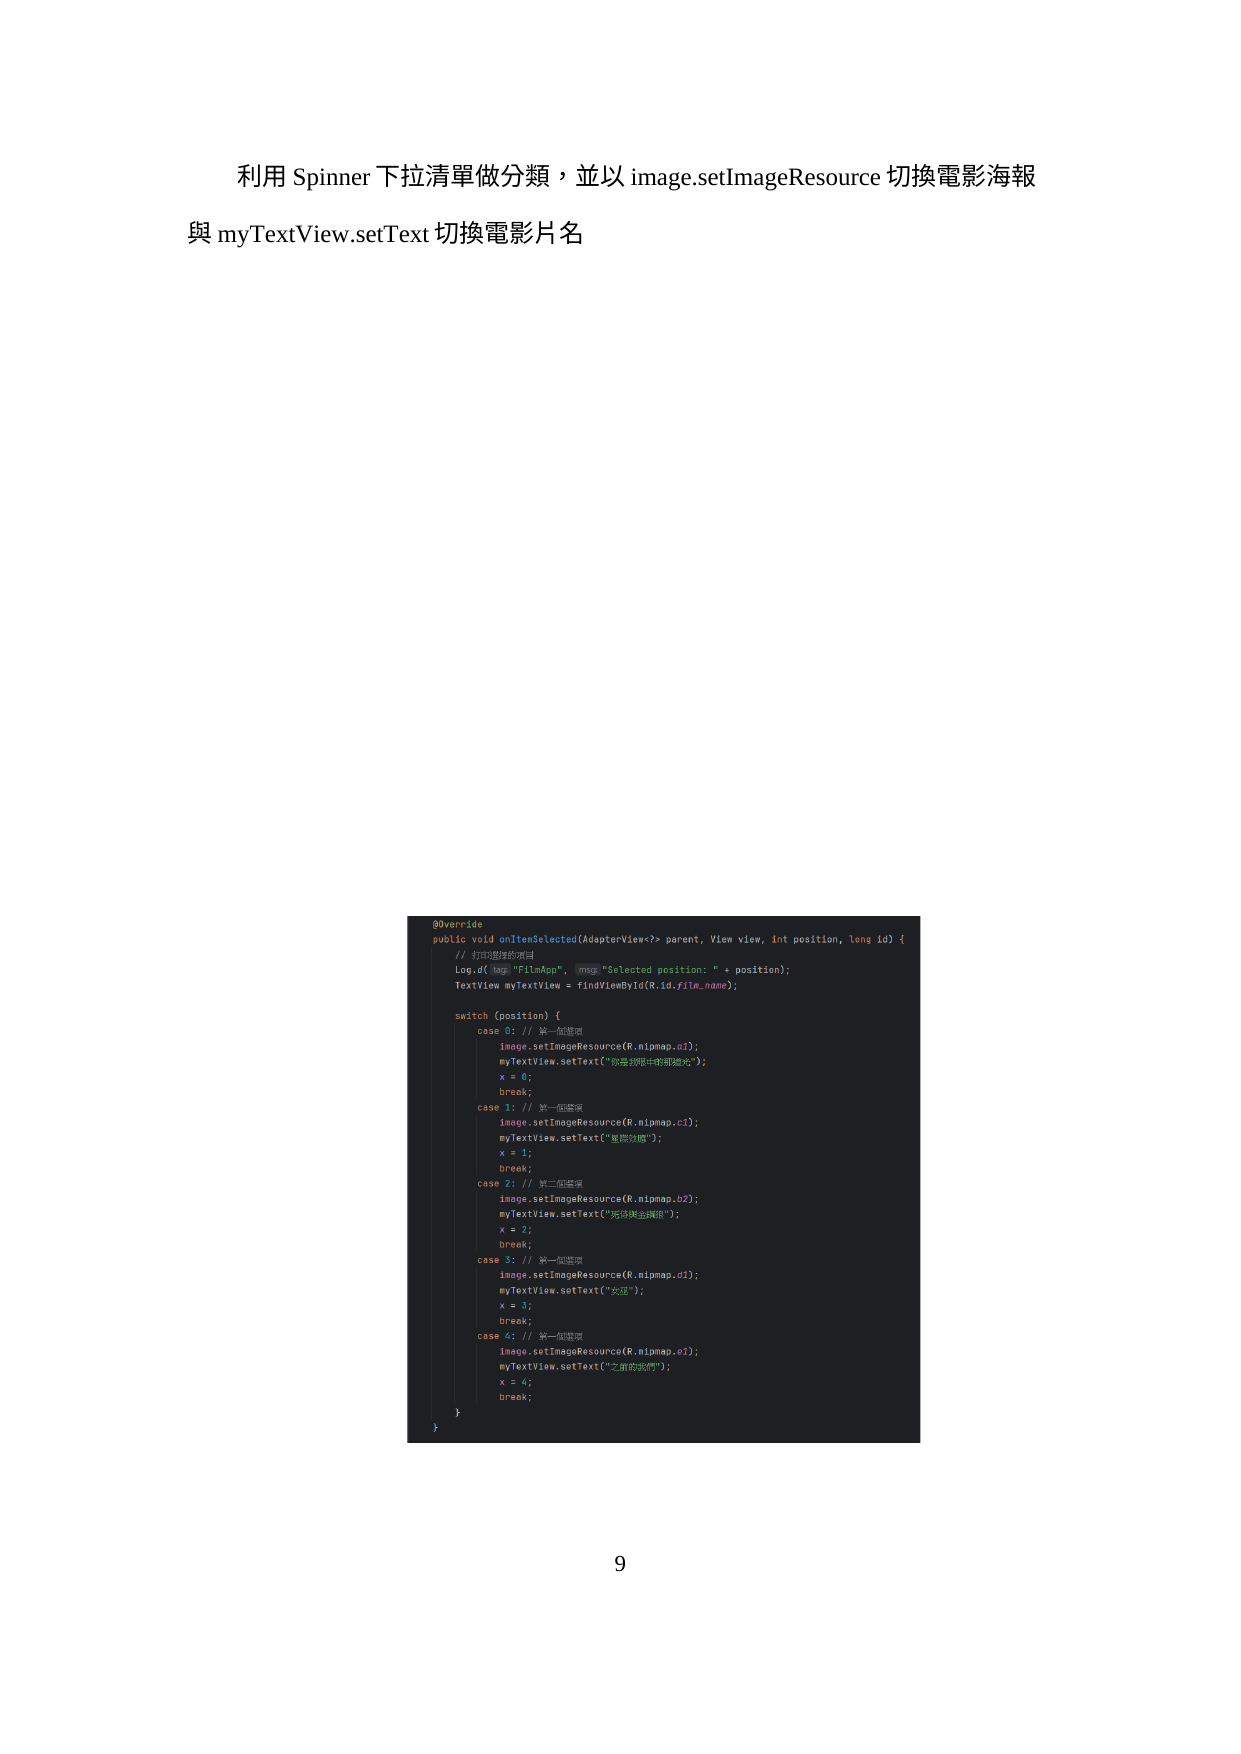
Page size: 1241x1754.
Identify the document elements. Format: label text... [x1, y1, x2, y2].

picture [407, 916, 921, 1443]
text 利用Spinner下拉清單做分類，並以image.setImageResource切換電影海報與myTextView.setText切換電影片名 [187, 156, 1053, 250]
